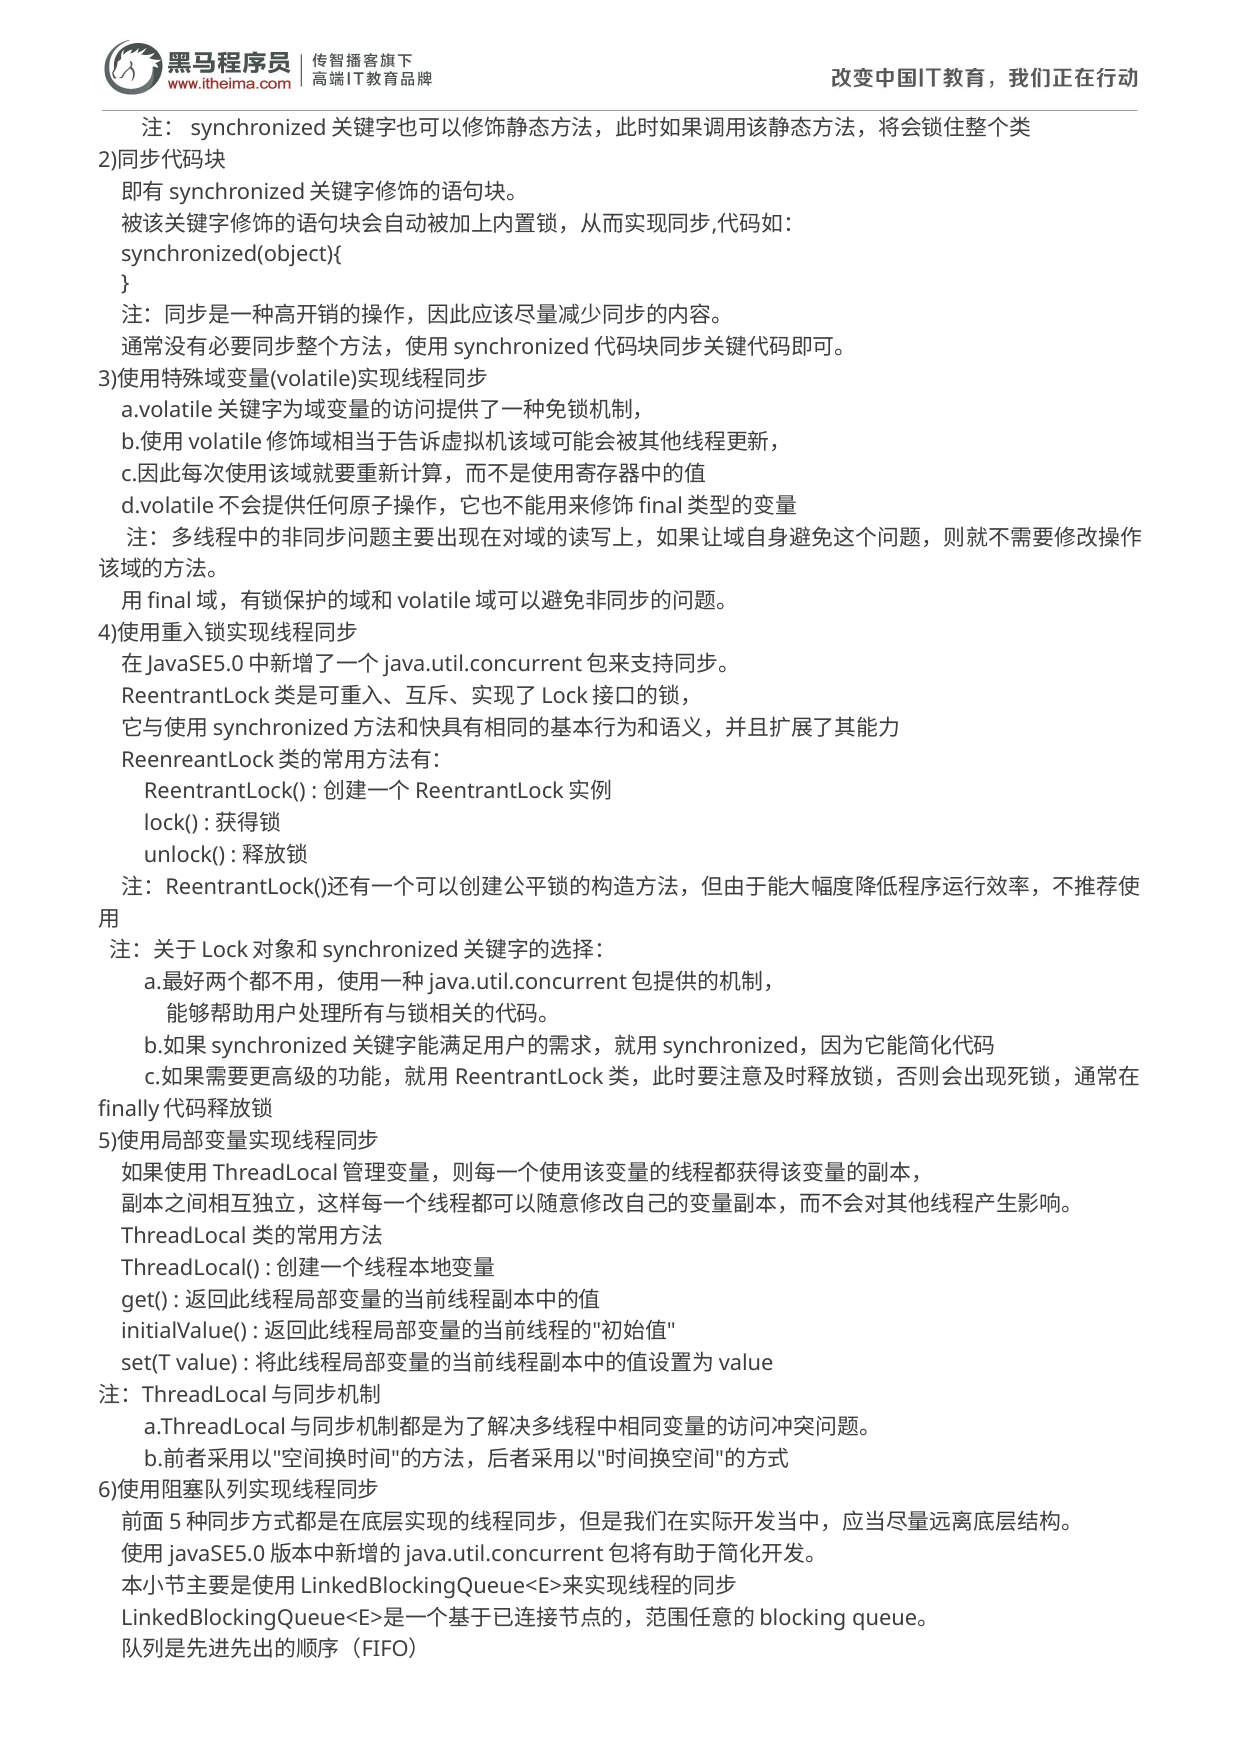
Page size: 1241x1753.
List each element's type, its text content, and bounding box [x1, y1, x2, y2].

text 4)使用重入锁实现线程同步 [98, 615, 1142, 646]
text 用final域，有锁保护的域和volatile域可以避免非同步的问题。 [98, 583, 1142, 615]
text 6)使用阻塞队列实现线程同步 [98, 1472, 1142, 1504]
text d.volatile不会提供任何原子操作，它也不能用来修饰final类型的变量 [98, 488, 1142, 519]
text a.ThreadLocal与同步机制都是为了解决多线程中相同变量的访问冲突问题。 [98, 1409, 1142, 1441]
text b.如果synchronized关键字能满足用户的需求，就用synchronized，因为它能简化代码 [98, 1028, 1142, 1059]
text 使用javaSE5.0版本中新增的java.util.concurrent包将有助于简化开发。 [98, 1536, 1142, 1568]
text c.因此每次使用该域就要重新计算，而不是使用寄存器中的值 [98, 456, 1142, 488]
text LinkedBlockingQueue<E>是一个基于已连接节点的，范围任意的blocking queue。 [98, 1599, 1142, 1631]
text 3)使用特殊域变量(volatile)实现线程同步 [98, 361, 1142, 392]
text ReenreantLock类的常用方法有： [98, 742, 1142, 773]
text 它与使用synchronized方法和快具有相同的基本行为和语义，并且扩展了其能力 [98, 710, 1142, 742]
text lock() : 获得锁 [98, 805, 1142, 837]
text } [98, 267, 1142, 297]
text a.最好两个都不用，使用一种java.util.concurrent包提供的机制， [98, 964, 1142, 996]
text set(T value) : 将此线程局部变量的当前线程副本中的值设置为value [98, 1345, 1142, 1377]
text c.如果需要更高级的功能，就用ReentrantLock类，此时要注意及时释放锁，否则会出现死锁，通常在finally代码释放锁 [98, 1059, 1142, 1123]
text 即有synchronized关键字修饰的语句块。 [98, 174, 1142, 206]
text initialValue() : 返回此线程局部变量的当前线程的"初始值" [98, 1313, 1142, 1345]
picture [100, 38, 1140, 110]
text ReentrantLock() : 创建一个ReentrantLock实例 [98, 773, 1142, 805]
text 注：多线程中的非同步问题主要出现在对域的读写上，如果让域自身避免这个问题，则就不需要修改操作该域的方法。 [98, 519, 1142, 583]
text 注：ThreadLocal与同步机制 [98, 1377, 1142, 1409]
text ThreadLocal() : 创建一个线程本地变量 [98, 1250, 1142, 1282]
text b.使用volatile修饰域相当于告诉虚拟机该域可能会被其他线程更新， [98, 424, 1142, 456]
text 队列是先进先出的顺序（FIFO） [98, 1631, 1142, 1663]
text unlock() : 释放锁 [98, 837, 1142, 869]
text 注： synchronized关键字也可以修饰静态方法，此时如果调用该静态方法，将会锁住整个类 [98, 110, 1142, 142]
text 副本之间相互独立，这样每一个线程都可以随意修改自己的变量副本，而不会对其他线程产生影响。 [98, 1186, 1142, 1218]
text b.前者采用以"空间换时间"的方法，后者采用以"时间换空间"的方式 [98, 1441, 1142, 1472]
text ThreadLocal 类的常用方法 [98, 1218, 1142, 1250]
text 注：ReentrantLock()还有一个可以创建公平锁的构造方法，但由于能大幅度降低程序运行效率，不推荐使用 [98, 869, 1142, 932]
text 被该关键字修饰的语句块会自动被加上内置锁，从而实现同步,代码如： [98, 206, 1142, 237]
text 在JavaSE5.0中新增了一个java.util.concurrent包来支持同步。 [98, 646, 1142, 678]
text 通常没有必要同步整个方法，使用synchronized代码块同步关键代码即可。 [98, 329, 1142, 361]
text get() : 返回此线程局部变量的当前线程副本中的值 [98, 1282, 1142, 1313]
text synchronized(object){ [98, 237, 1142, 267]
text a.volatile关键字为域变量的访问提供了一种免锁机制， [98, 392, 1142, 424]
text 注：同步是一种高开销的操作，因此应该尽量减少同步的内容。 [98, 297, 1142, 329]
text 如果使用ThreadLocal管理变量，则每一个使用该变量的线程都获得该变量的副本， [98, 1155, 1142, 1186]
text 本小节主要是使用LinkedBlockingQueue<E>来实现线程的同步 [98, 1568, 1142, 1599]
text 能够帮助用户处理所有与锁相关的代码。 [98, 996, 1142, 1028]
text 2)同步代码块 [98, 142, 1142, 174]
text ReentrantLock类是可重入、互斥、实现了Lock接口的锁， [98, 678, 1142, 710]
text 5)使用局部变量实现线程同步 [98, 1123, 1142, 1155]
text 前面5种同步方式都是在底层实现的线程同步，但是我们在实际开发当中，应当尽量远离底层结构。 [98, 1504, 1142, 1536]
text 注：关于Lock对象和synchronized关键字的选择： [98, 932, 1142, 964]
